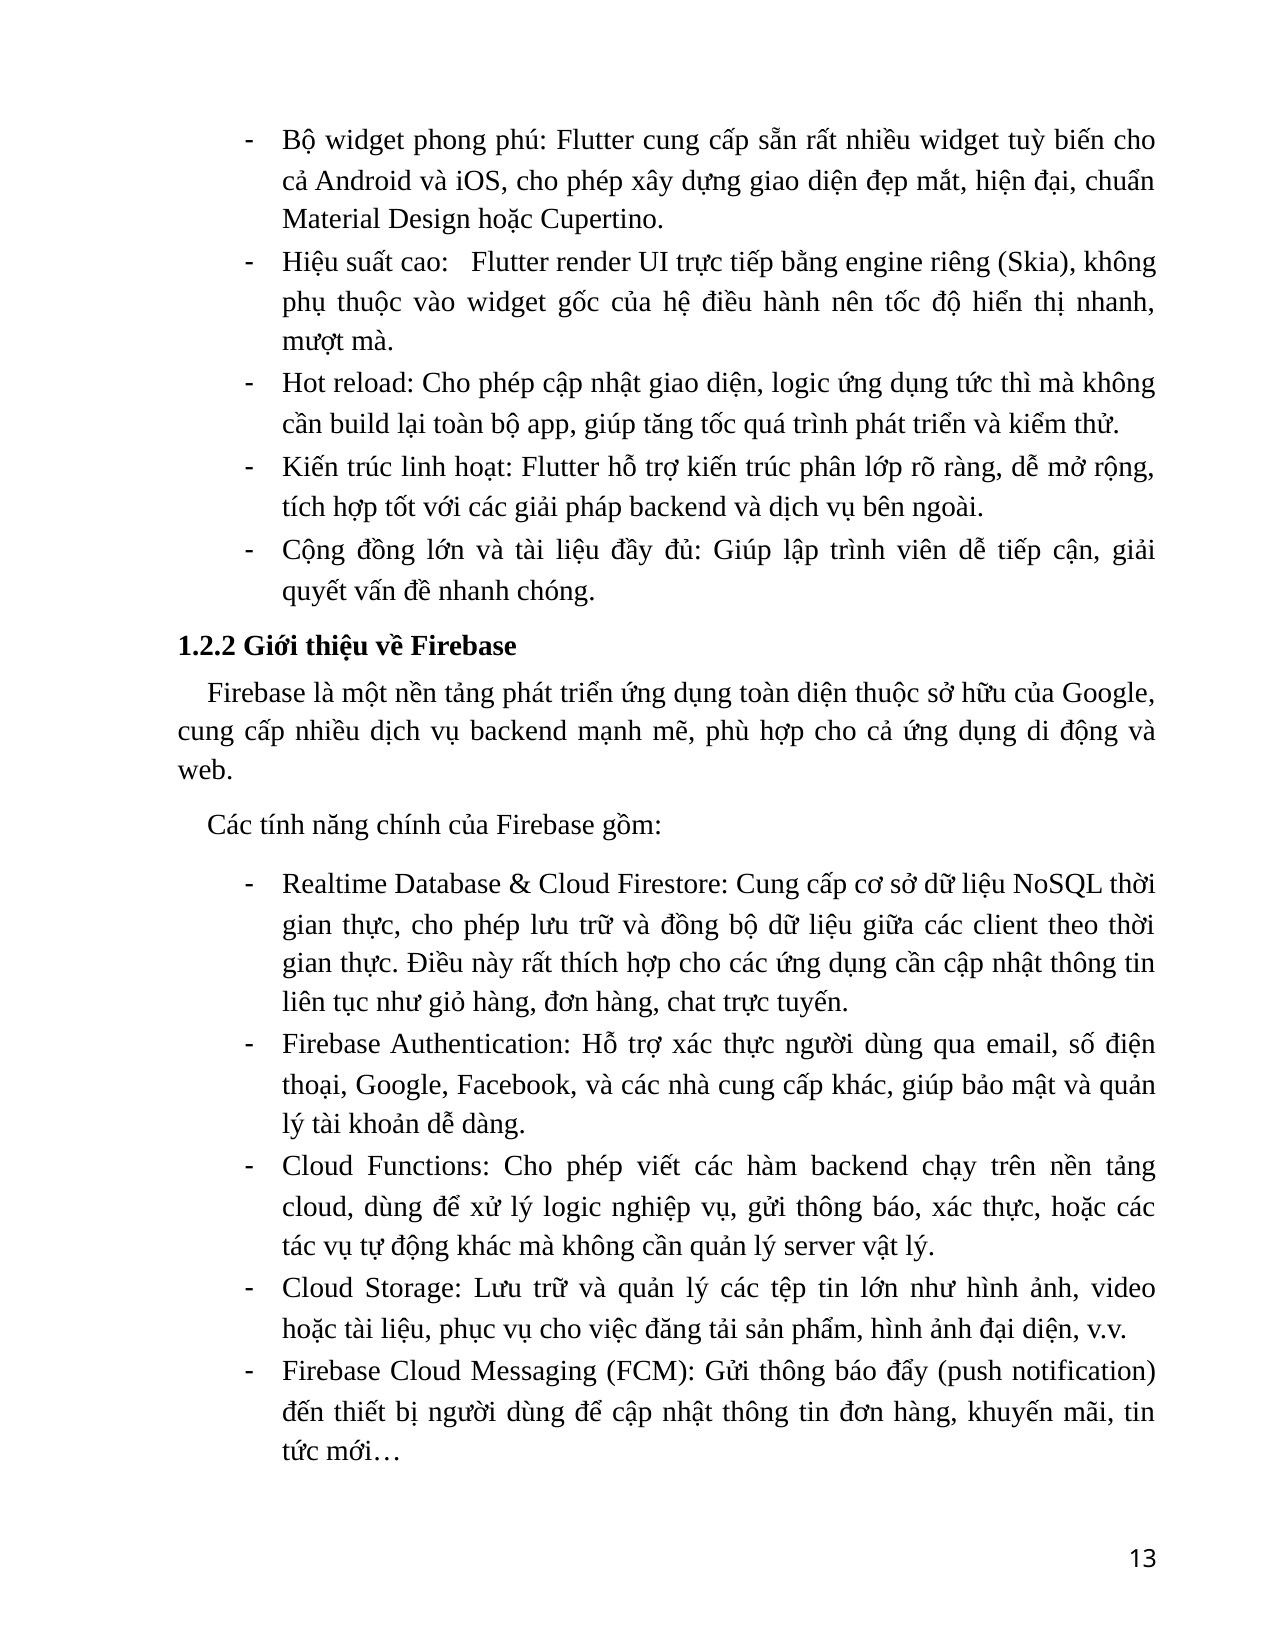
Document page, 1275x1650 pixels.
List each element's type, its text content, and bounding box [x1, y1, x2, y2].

text Firebase là một nền tảng phát triển ứng dụng toàn diện thuộc sở hữu của Google, cung cấp nhiều dịch vụ backend mạnh mẽ, phù hợp cho cả ứng dụng di động và web. [177, 675, 1157, 786]
list Hiệu suất cao: Flutter render UI trực tiếp bằng engine riêng (Skia), không phụ thuộc vào widget gốc của hệ điều hành nên tốc độ hiển thị nhanh, mượt mà. [244, 240, 1157, 357]
list Cloud Storage: Lưu trữ và quản lý các tệp tin lớn như hình ảnh, video hoặc tài liệu, phục vụ cho việc đăng tải sản phẩm, hình ảnh đại diện, v.v. [244, 1266, 1157, 1344]
list Hot reload: Cho phép cập nhật giao diện, logic ứng dụng tức thì mà không cần build lại toàn bộ app, giúp tăng tốc quá trình phát triển và kiểm thử. [244, 362, 1157, 440]
list Realtime Database & Cloud Firestore: Cung cấp cơ sở dữ liệu NoSQL thời gian thực, cho phép lưu trữ và đồng bộ dữ liệu giữa các client theo thời gian thực. Điều này rất thích hợp cho các ứng dụng cần cập nhật thông tin liên tục như giỏ hàng, đơn hàng, chat trực tuyến. [244, 862, 1157, 1018]
list Firebase Cloud Messaging (FCM): Gửi thông báo đẩy (push notification) đến thiết bị người dùng để cập nhật thông tin đơn hàng, khuyến mãi, tin tức mới… [244, 1349, 1157, 1466]
list Kiến trúc linh hoạt: Flutter hỗ trợ kiến trúc phân lớp rõ ràng, dễ mở rộng, tích hợp tốt với các giải pháp backend và dịch vụ bên ngoài. [244, 445, 1157, 523]
list Cộng đồng lớn và tài liệu đầy đủ: Giúp lập trình viên dễ tiếp cận, giải quyết vấn đề nhanh chóng. [244, 528, 1157, 606]
subtitle Giới thiệu về Firebase [177, 628, 1157, 662]
list Cloud Functions: Cho phép viết các hàm backend chạy trên nền tảng cloud, dùng để xử lý logic nghiệp vụ, gửi thông báo, xác thực, hoặc các tác vụ tự động khác mà không cần quản lý server vật lý. [244, 1144, 1157, 1261]
list Firebase Authentication: Hỗ trợ xác thực người dùng qua email, số điện thoại, Google, Facebook, và các nhà cung cấp khác, giúp bảo mật và quản lý tài khoản dễ dàng. [244, 1023, 1157, 1139]
list Bộ widget phong phú: Flutter cung cấp sẵn rất nhiều widget tuỳ biến cho cả Android và iOS, cho phép xây dựng giao diện đẹp mắt, hiện đại, chuẩn Material Design hoặc Cupertino. [244, 118, 1157, 235]
text Các tính năng chính của Firebase gồm: [177, 807, 1157, 841]
